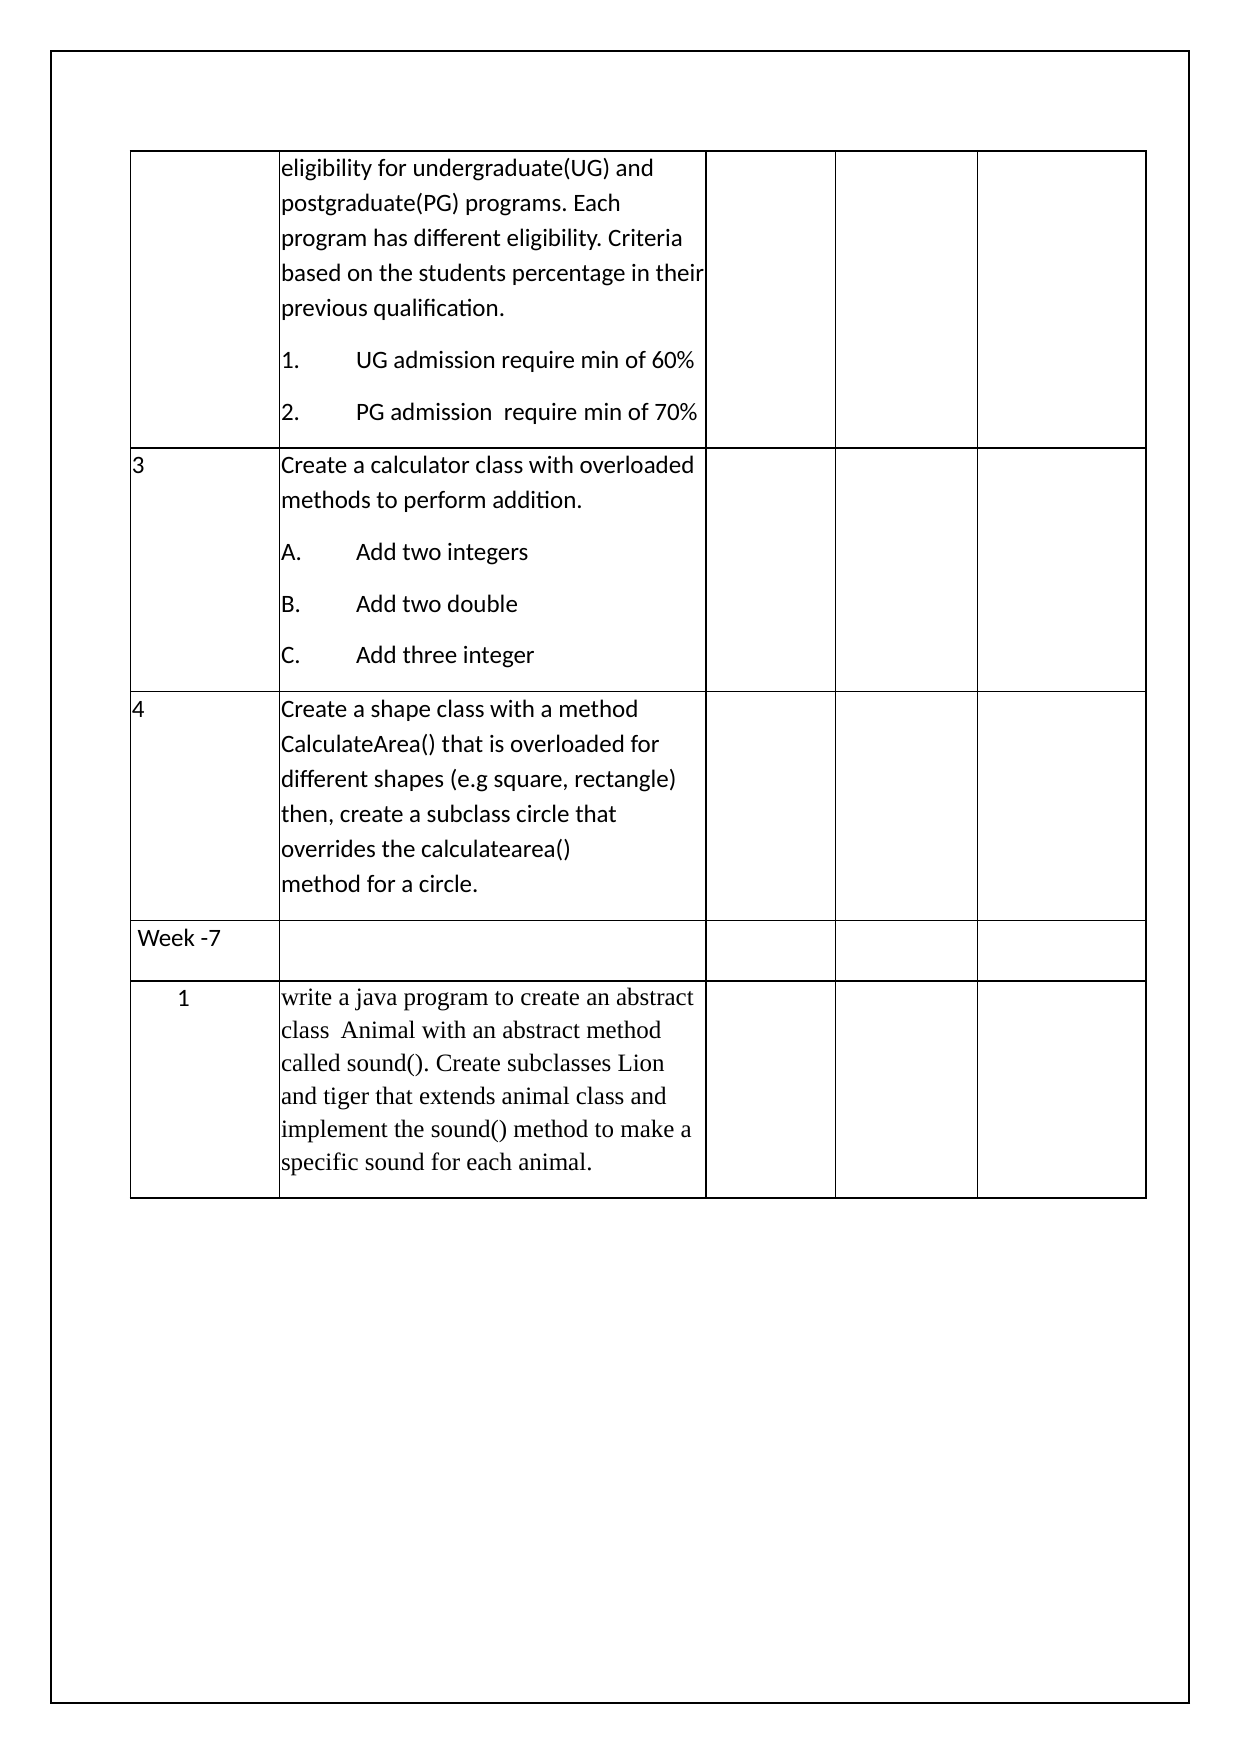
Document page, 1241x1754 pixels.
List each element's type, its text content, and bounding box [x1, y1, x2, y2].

table_cell Create a calculator class with overloaded methods to perform addition. A. Add two integers B. Add two double C. Add three integer [280, 449, 705, 691]
table_cell [280, 921, 705, 980]
table_cell Week -7 [131, 921, 279, 980]
table_cell [836, 921, 977, 980]
table_cell [707, 982, 835, 1197]
table_cell [836, 449, 977, 691]
table_cell [978, 152, 1145, 447]
table_cell 1 [131, 982, 279, 1197]
table_cell write a java program to create an abstract class Animal with an abstract method called sound(). Create subclasses Lion and tiger that extends animal class and implement the sound() method to make a specific sound for each animal. [280, 982, 705, 1197]
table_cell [280, 152, 705, 447]
table_cell [836, 152, 977, 447]
table_cell 3 [131, 449, 279, 691]
table_cell [836, 692, 977, 919]
table_cell Create a shape class with a method CalculateArea() that is overloaded for different shapes (e.g square, rectangle) then, create a subclass circle that overrides the calculatearea() method for a circle. [280, 692, 705, 919]
table_cell [978, 692, 1145, 919]
table_cell [978, 449, 1145, 691]
table_cell [707, 692, 835, 919]
table_cell [836, 982, 977, 1197]
table_cell [978, 982, 1145, 1197]
table_cell [707, 449, 835, 691]
table_cell 2 [131, 152, 279, 447]
table_cell [707, 152, 835, 447]
table_cell [978, 921, 1145, 980]
table_cell 4 [131, 692, 279, 919]
table_cell [707, 921, 835, 980]
